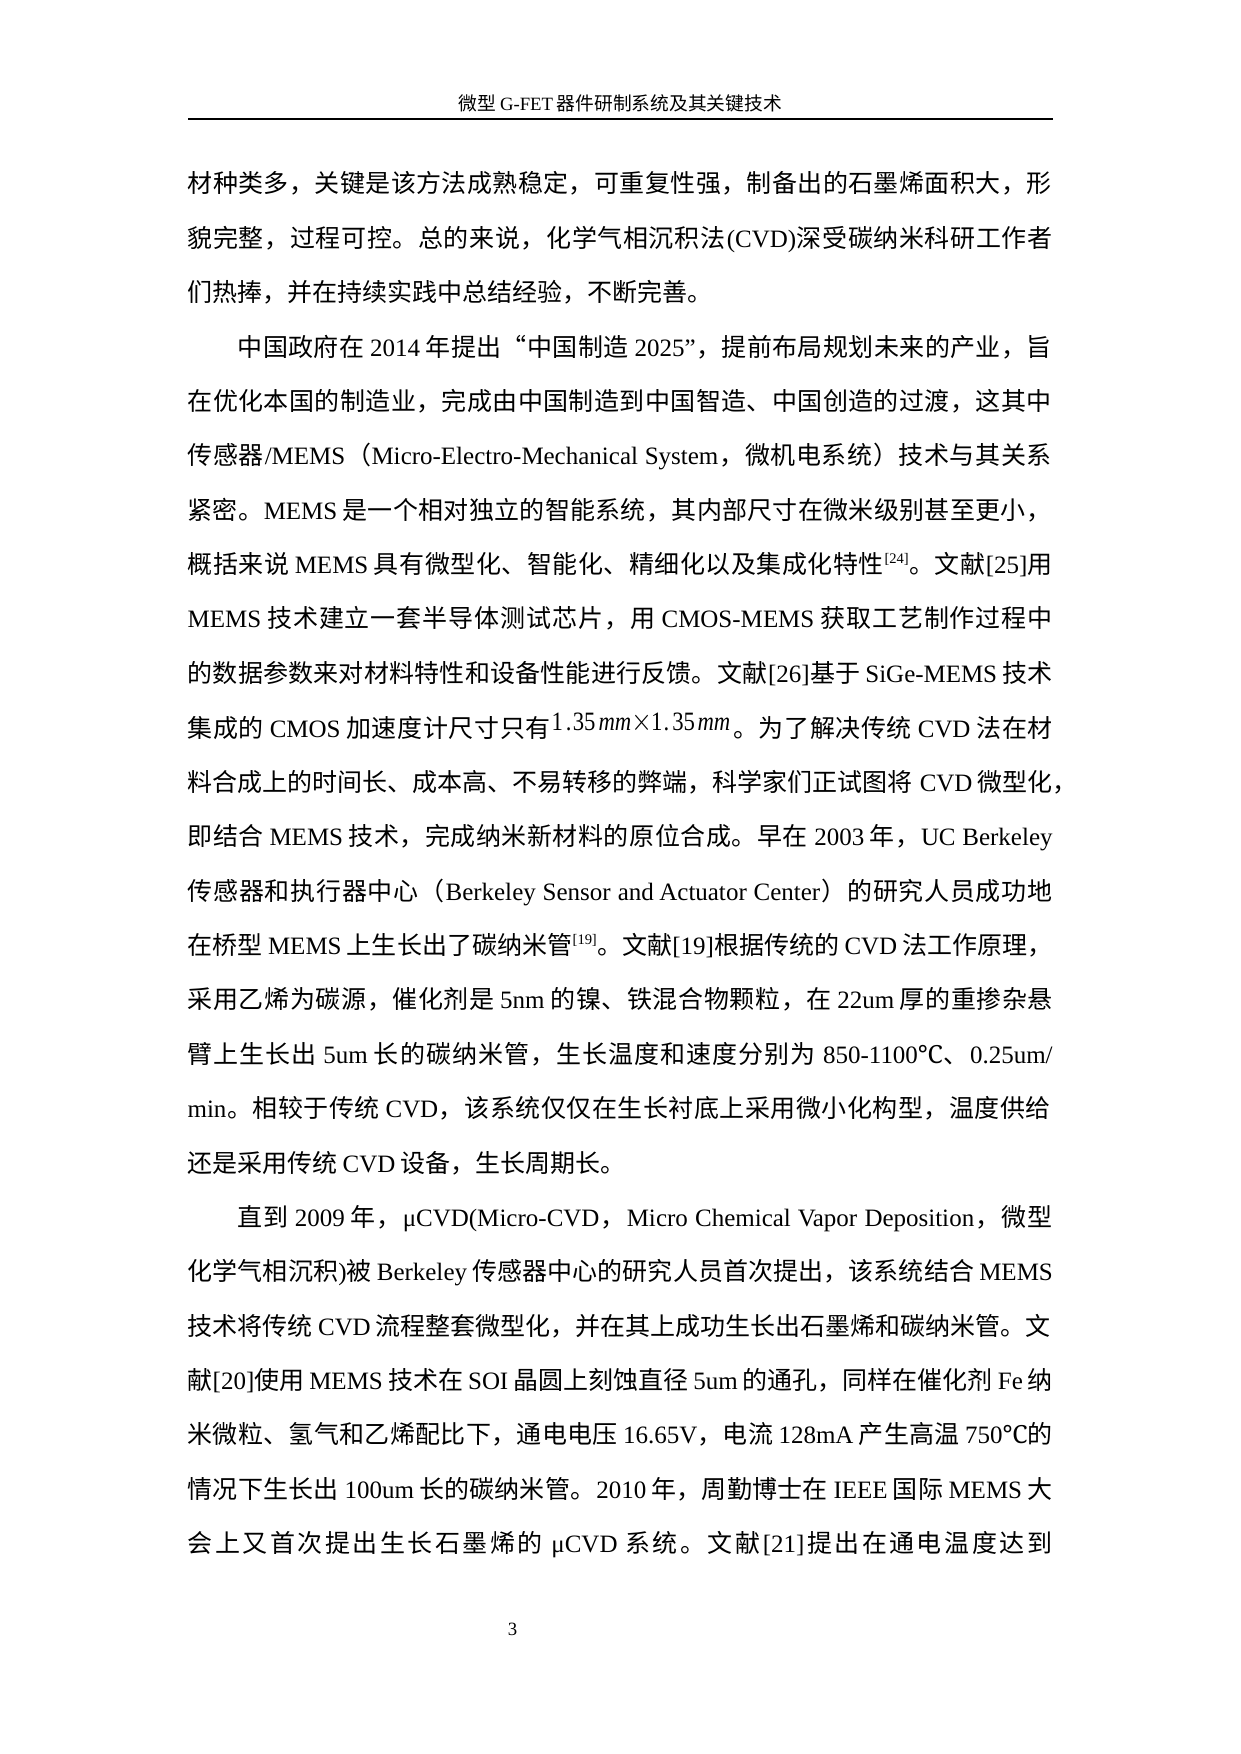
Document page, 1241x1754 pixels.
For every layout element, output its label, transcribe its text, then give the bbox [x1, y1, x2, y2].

text 中国政府在2014年提出“中国制造2025”，提前布局规划未来的产业，旨在优化本国的制造业，完成由中国制造到中国智造、中国创造的过渡，这其中传感器/MEMS（Micro-Electro-Mechanical System，微机电系统）技术与其关系紧密。MEMS是一个相对独立的智能系统，其内部尺寸在微米级别甚至更小，概括来说MEMS具有微型化、智能化、精细化以及集成化特性[19-24]。文献[25]用MEMS技术建立一套半导体测试芯片，用CMOS-MEMS获取工艺制作过程中的数据参数来对材料特性和设备性能进行反馈。文献[26]基于SiGe-MEMS技术集成的CMOS加速度计尺寸只有。为了解决传统CVD法在材料合成上的时间长、成本高、不易转移的弊端，科学家们正试图将CVD微型化，即结合MEMS技术，完成纳米新材料的原位合成。早在2003年，UC Berkeley传感器和执行器中心（Berkeley Sensor and Actuator Center）的研究人员成功地在桥型MEMS上生长出了碳纳米管[19]。文献[19]根据传统的CVD法工作原理，采用乙烯为碳源，催化剂是5nm的镍、铁混合物颗粒，在22um厚的重掺杂悬臂上生长出5um长的碳纳米管，生长温度和速度分别为850-1100℃、0.25um/min。相较于传统CVD，该系统仅仅在生长衬底上采用微小化构型，温度供给还是采用传统CVD设备，生长周期长。 [187, 327, 1053, 1179]
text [187, 164, 1053, 309]
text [187, 1197, 1053, 1560]
